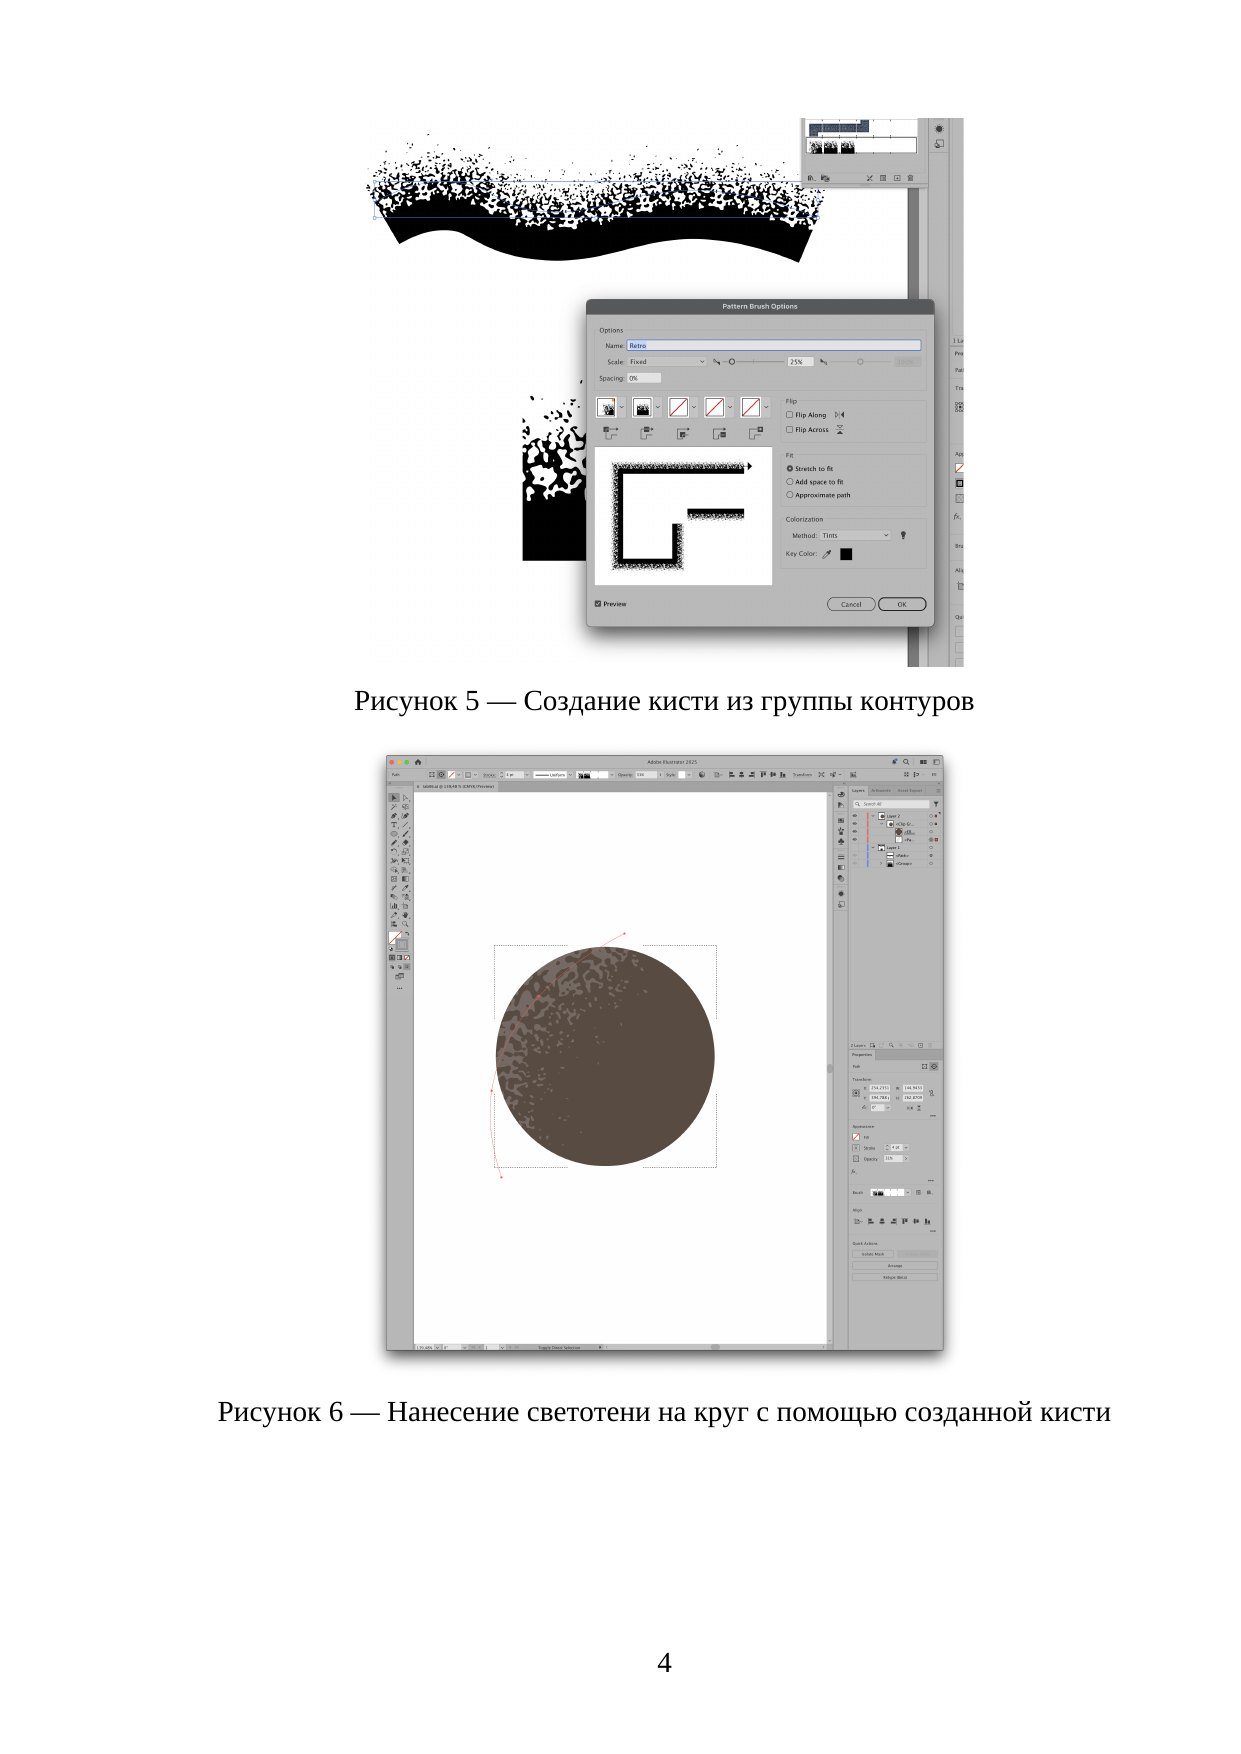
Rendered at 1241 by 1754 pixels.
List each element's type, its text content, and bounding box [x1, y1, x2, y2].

picture [365, 118, 964, 667]
text Рисунок 6 — Нанесение светотени на круг с помощью созданной кисти [177, 1394, 1152, 1427]
picture [365, 741, 964, 1378]
text Рисунок 5 — Создание кисти из группы контуров [177, 683, 1152, 716]
